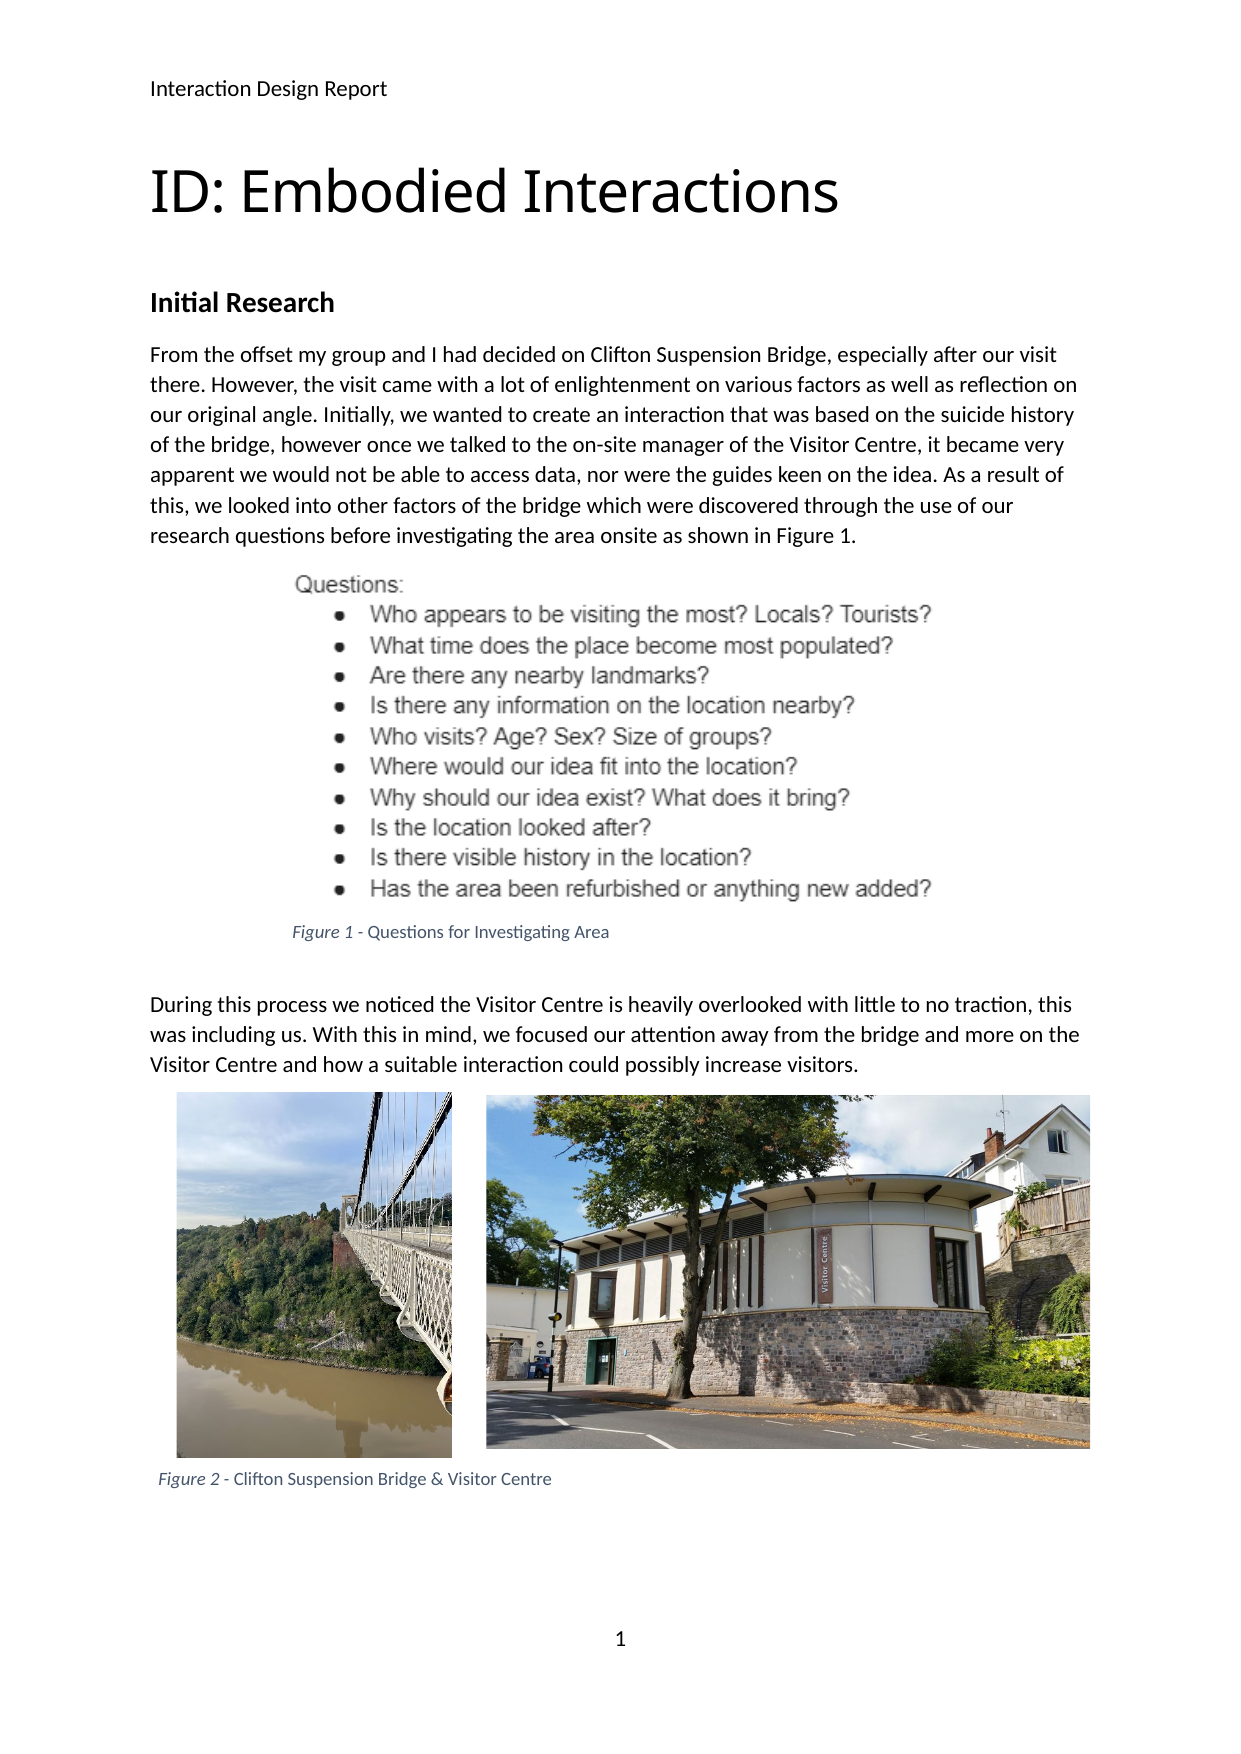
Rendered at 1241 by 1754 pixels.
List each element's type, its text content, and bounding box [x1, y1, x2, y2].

text During this process we noticed the Visitor Centre is heavily overlooked with little to no traction, this was including us. With this in mind, we focused our attention away from the bridge and more on the Visitor Centre and how a suitable interaction could possibly increase visitors. [150, 990, 1090, 1078]
picture [176, 1092, 452, 1458]
picture [292, 563, 948, 911]
picture [486, 1095, 1091, 1449]
title ID: Embodied Interactions [150, 150, 1090, 229]
text From the offset my group and I had decided on Clifton Suspension Bridge, especially after our visit there. However, the visit came with a lot of enlightenment on various factors as well as reflection on our original angle. Initially, we wanted to create an interaction that was based on the suicide history of the bridge, however once we talked to the on-site manager of the Visitor Centre, it became very apparent we would not be able to access data, nor were the guides keen on the idea. As a result of this, we looked into other factors of the bridge which were discovered through the use of our research questions before investigating the area onsite as shown in Figure 1. [150, 340, 1090, 549]
text Initial Research [150, 284, 1090, 320]
